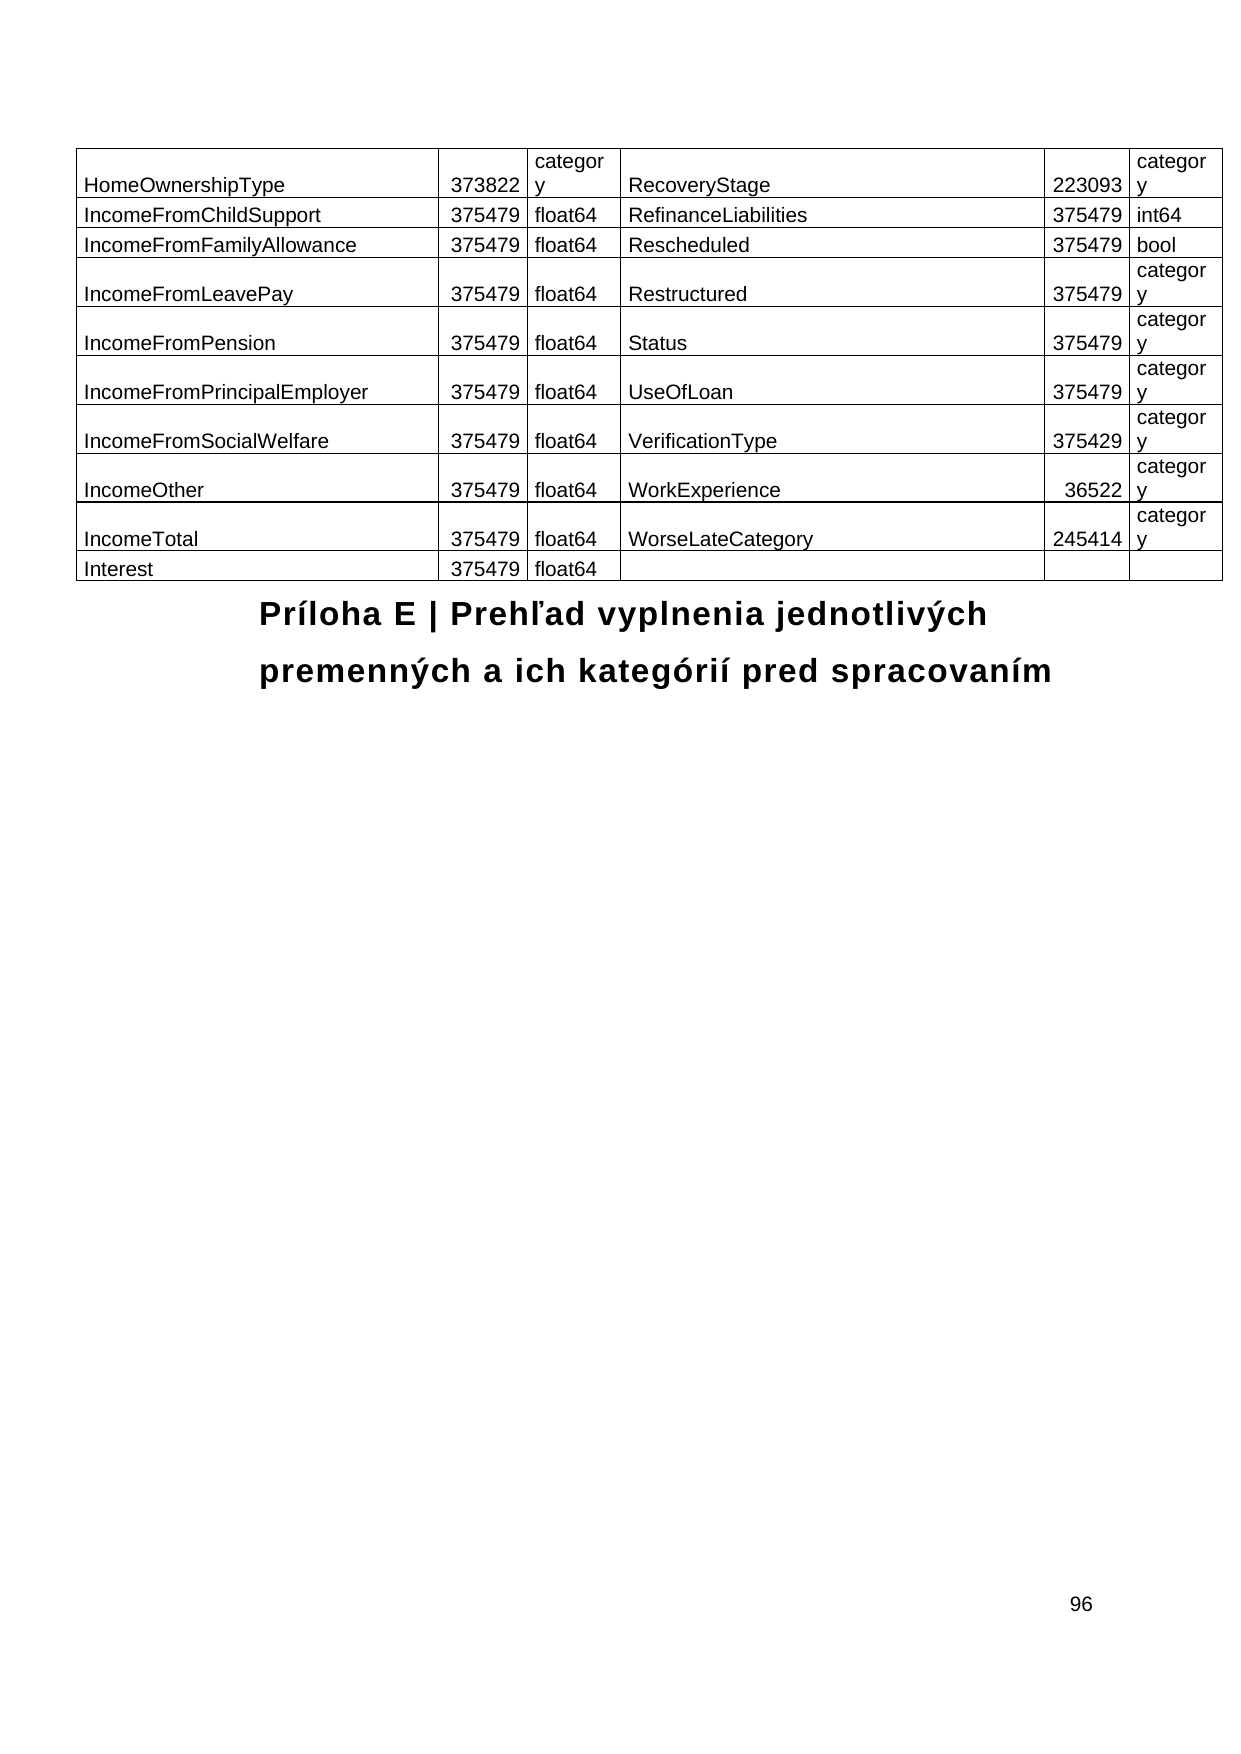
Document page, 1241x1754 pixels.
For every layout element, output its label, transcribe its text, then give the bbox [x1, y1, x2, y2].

table_cell WorseLateCategory [621, 503, 1044, 550]
table_cell 36522 [1045, 454, 1129, 501]
table_cell 375479 [439, 405, 527, 452]
table_cell category [1130, 503, 1222, 550]
table_cell Restructured [621, 258, 1044, 306]
table_cell RefinanceLiabilities [621, 198, 1044, 227]
table_cell 375479 [1045, 356, 1129, 403]
table_cell IncomeTotal [77, 503, 438, 550]
table_cell category [528, 149, 620, 197]
table_cell 375479 [1045, 258, 1129, 306]
table_cell IncomeFromLeavePay [77, 258, 438, 306]
table_cell 375479 [439, 307, 527, 354]
table_cell 373822 [439, 149, 527, 197]
table_cell 375479 [439, 198, 527, 227]
table_cell 375429 [1045, 405, 1129, 452]
table_cell Rescheduled [621, 228, 1044, 257]
table_cell 375479 [439, 356, 527, 403]
table_cell category [1130, 307, 1222, 354]
table_cell int64 [1130, 198, 1222, 227]
table_cell float64 [528, 258, 620, 306]
table_cell 375479 [439, 228, 527, 257]
table_cell float64 [528, 198, 620, 227]
table_cell HomeOwnershipType [77, 149, 438, 197]
table_cell category [1130, 454, 1222, 501]
table_cell 245414 [1045, 503, 1129, 550]
table_cell float64 [528, 307, 620, 354]
table_cell float64 [528, 405, 620, 452]
table_cell WorkExperience [621, 454, 1044, 501]
table_cell 375479 [439, 454, 527, 501]
table_cell UseOfLoan [621, 356, 1044, 403]
table_cell RecoveryStage [621, 149, 1044, 197]
table_cell bool [1130, 228, 1222, 257]
table_cell 375479 [439, 551, 527, 580]
table_cell Interest [77, 551, 438, 580]
table_cell 375479 [1045, 307, 1129, 354]
table_cell 375479 [439, 258, 527, 306]
table_cell VerificationType [621, 405, 1044, 452]
table_cell Status [621, 307, 1044, 354]
table_cell 375479 [1045, 228, 1129, 257]
table_cell category [1130, 258, 1222, 306]
table_cell [1130, 551, 1222, 580]
table_cell category [1130, 149, 1222, 197]
list Príloha E | Prehľad vyplnenia jednotlivých premenných a ich kategórií pred spracovaním [259, 594, 1092, 690]
table_cell 375479 [1045, 198, 1129, 227]
table_cell float64 [528, 228, 620, 257]
table_cell IncomeFromPrincipalEmployer [77, 356, 438, 403]
table_cell IncomeOther [77, 454, 438, 501]
table_cell category [1130, 405, 1222, 452]
table_cell 223093 [1045, 149, 1129, 197]
table_cell float64 [528, 551, 620, 580]
table_cell category [1130, 356, 1222, 403]
table_cell float64 [528, 454, 620, 501]
table_cell IncomeFromSocialWelfare [77, 405, 438, 452]
table_cell IncomeFromChildSupport [77, 198, 438, 227]
table_cell 375479 [439, 503, 527, 550]
table_cell float64 [528, 503, 620, 550]
table_cell float64 [528, 356, 620, 403]
table_cell IncomeFromFamilyAllowance [77, 228, 438, 257]
table_cell [1045, 551, 1129, 580]
table_cell [621, 551, 1044, 580]
table_cell IncomeFromPension [77, 307, 438, 354]
